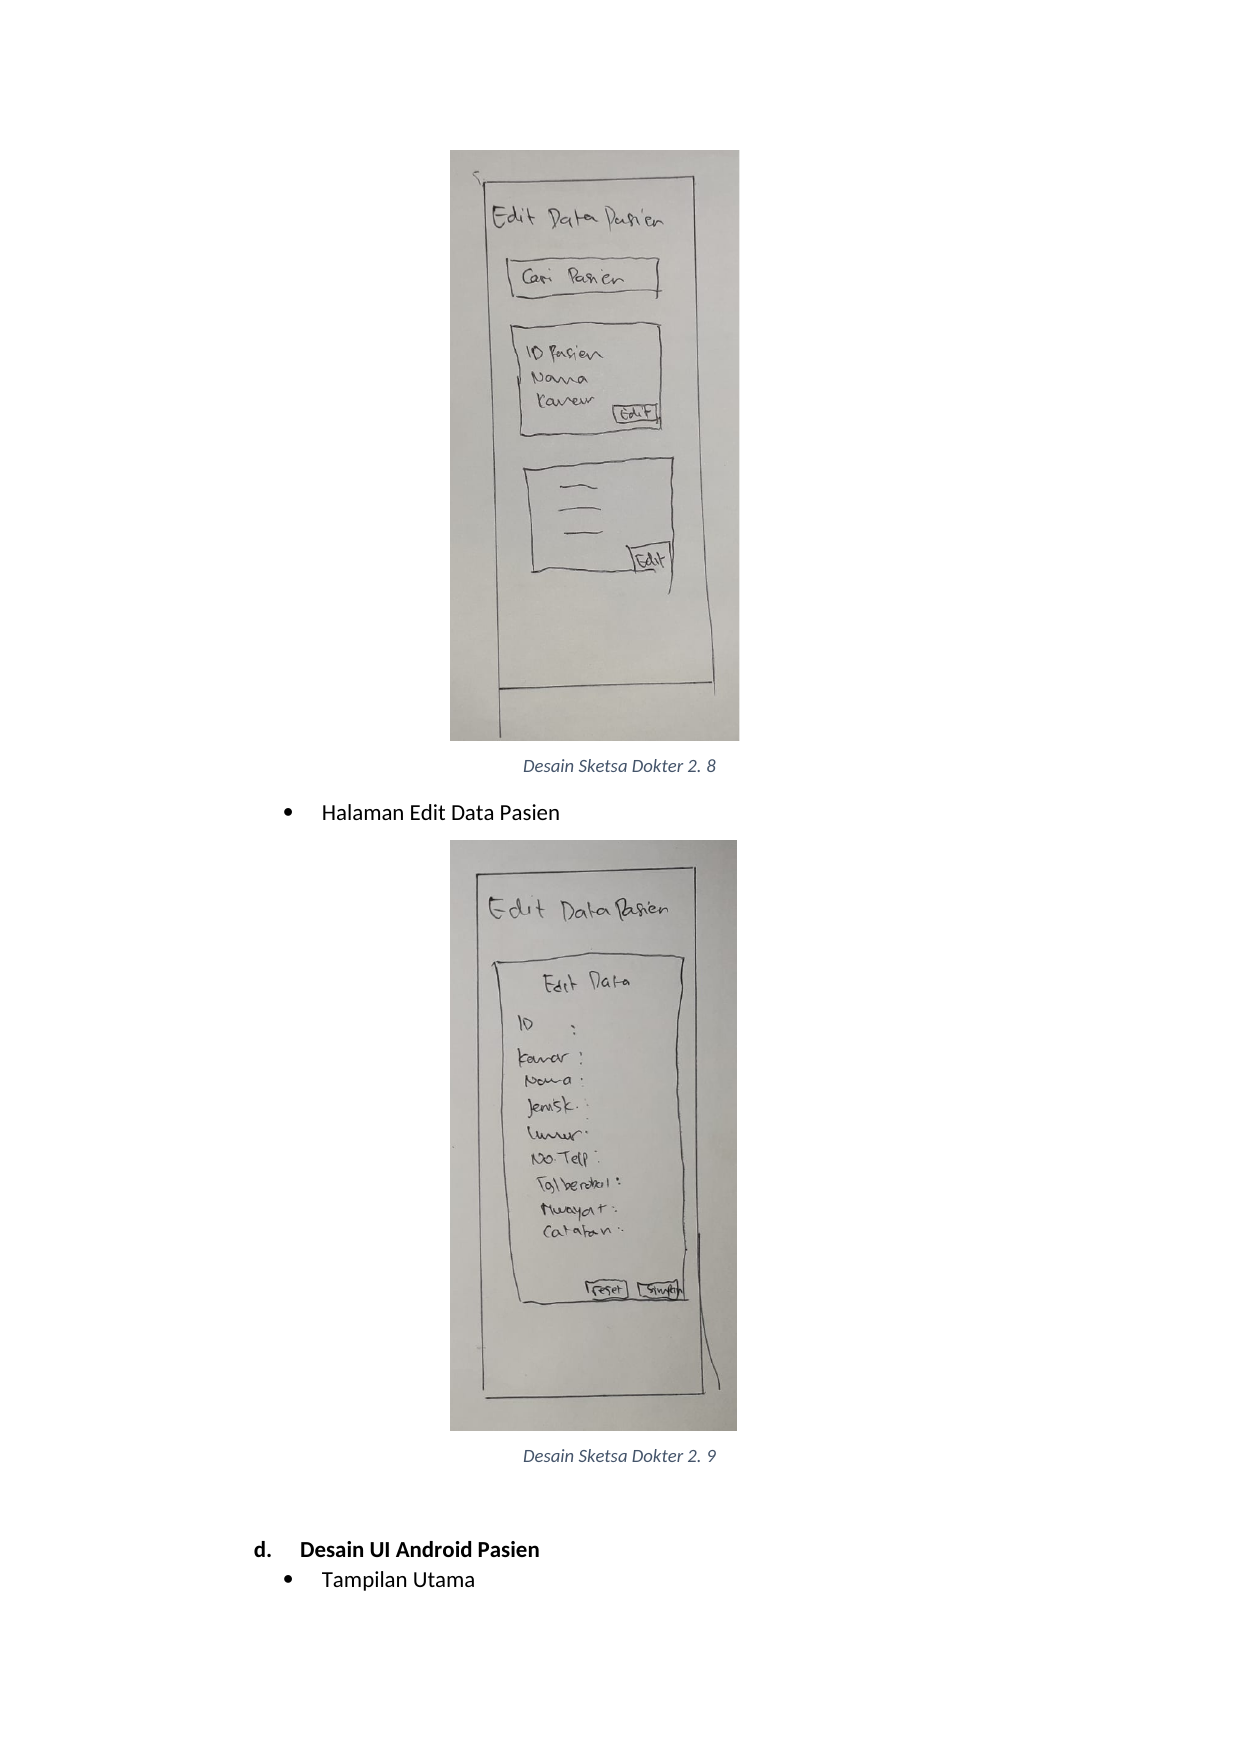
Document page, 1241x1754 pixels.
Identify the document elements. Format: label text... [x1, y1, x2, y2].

text Desain Sketsa Dokter 2. 8 [150, 754, 1090, 777]
picture [450, 150, 740, 741]
list Halaman Edit Data Pasien [284, 798, 1090, 826]
picture [450, 840, 737, 1431]
list Tampilan Utama [284, 1565, 1090, 1593]
subtitle Desain UI Android Pasien [253, 1535, 1090, 1563]
text Desain Sketsa Dokter 2. 9 [150, 1444, 1090, 1467]
